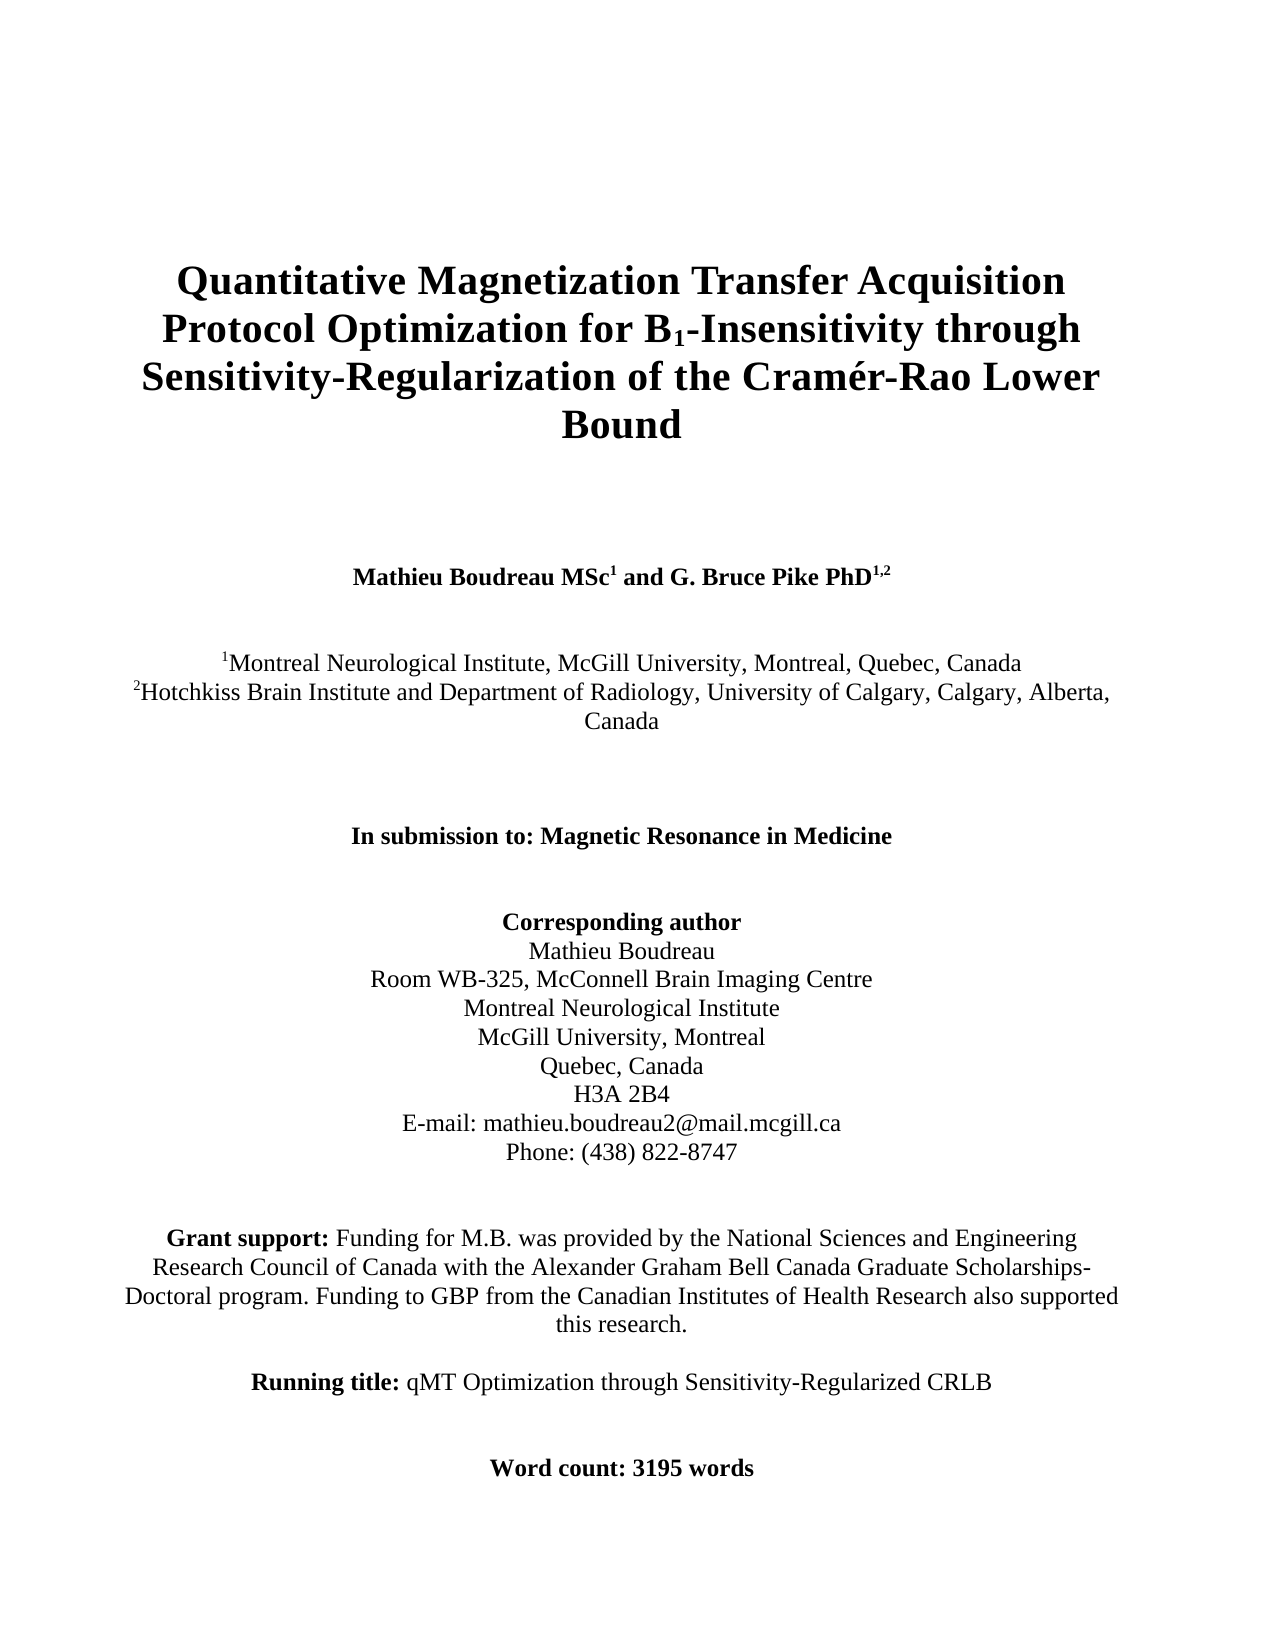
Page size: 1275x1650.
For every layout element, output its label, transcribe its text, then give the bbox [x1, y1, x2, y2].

text 2Hotchkiss Brain Institute and Department of Radiology, University of Calgary, Calgary, Alberta, Canada [118, 677, 1125, 734]
text 1Montreal Neurological Institute, McGill University, Montreal, Quebec, Canada [118, 648, 1125, 677]
text Montreal Neurological Institute [118, 993, 1125, 1022]
text Corresponding author [118, 907, 1125, 936]
text Word count: 3195 words [118, 1453, 1125, 1482]
text Phone: (438) 822-8747 [118, 1137, 1125, 1166]
text McGill University, Montreal [118, 1022, 1125, 1051]
text E-mail: mathieu.boudreau2@mail.mcgill.ca [118, 1108, 1125, 1137]
text Running title: qMT Optimization through Sensitivity-Regularized CRLB [118, 1367, 1125, 1396]
text H3A 2B4 [118, 1079, 1125, 1108]
text Mathieu Boudreau [118, 936, 1125, 964]
text Mathieu Boudreau MSc1 and G. Bruce Pike PhD1,2 [118, 562, 1125, 591]
title Quantitative Magnetization Transfer Acquisition Protocol Optimization for B1-Insensitivity through Sensitivity-Regularization of the Cramér-Rao Lower Bound [118, 255, 1125, 447]
text In submission to: Magnetic Resonance in Medicine [118, 821, 1125, 849]
text Room WB-325, McConnell Brain Imaging Centre [118, 964, 1125, 993]
text Grant support: Funding for M.B. was provided by the National Sciences and Engineering Research Council of Canada with the Alexander Graham Bell Canada Graduate Scholarships-Doctoral program. Funding to GBP from the Canadian Institutes of Health Research also supported this research. [118, 1223, 1125, 1338]
text Quebec, Canada [118, 1051, 1125, 1079]
